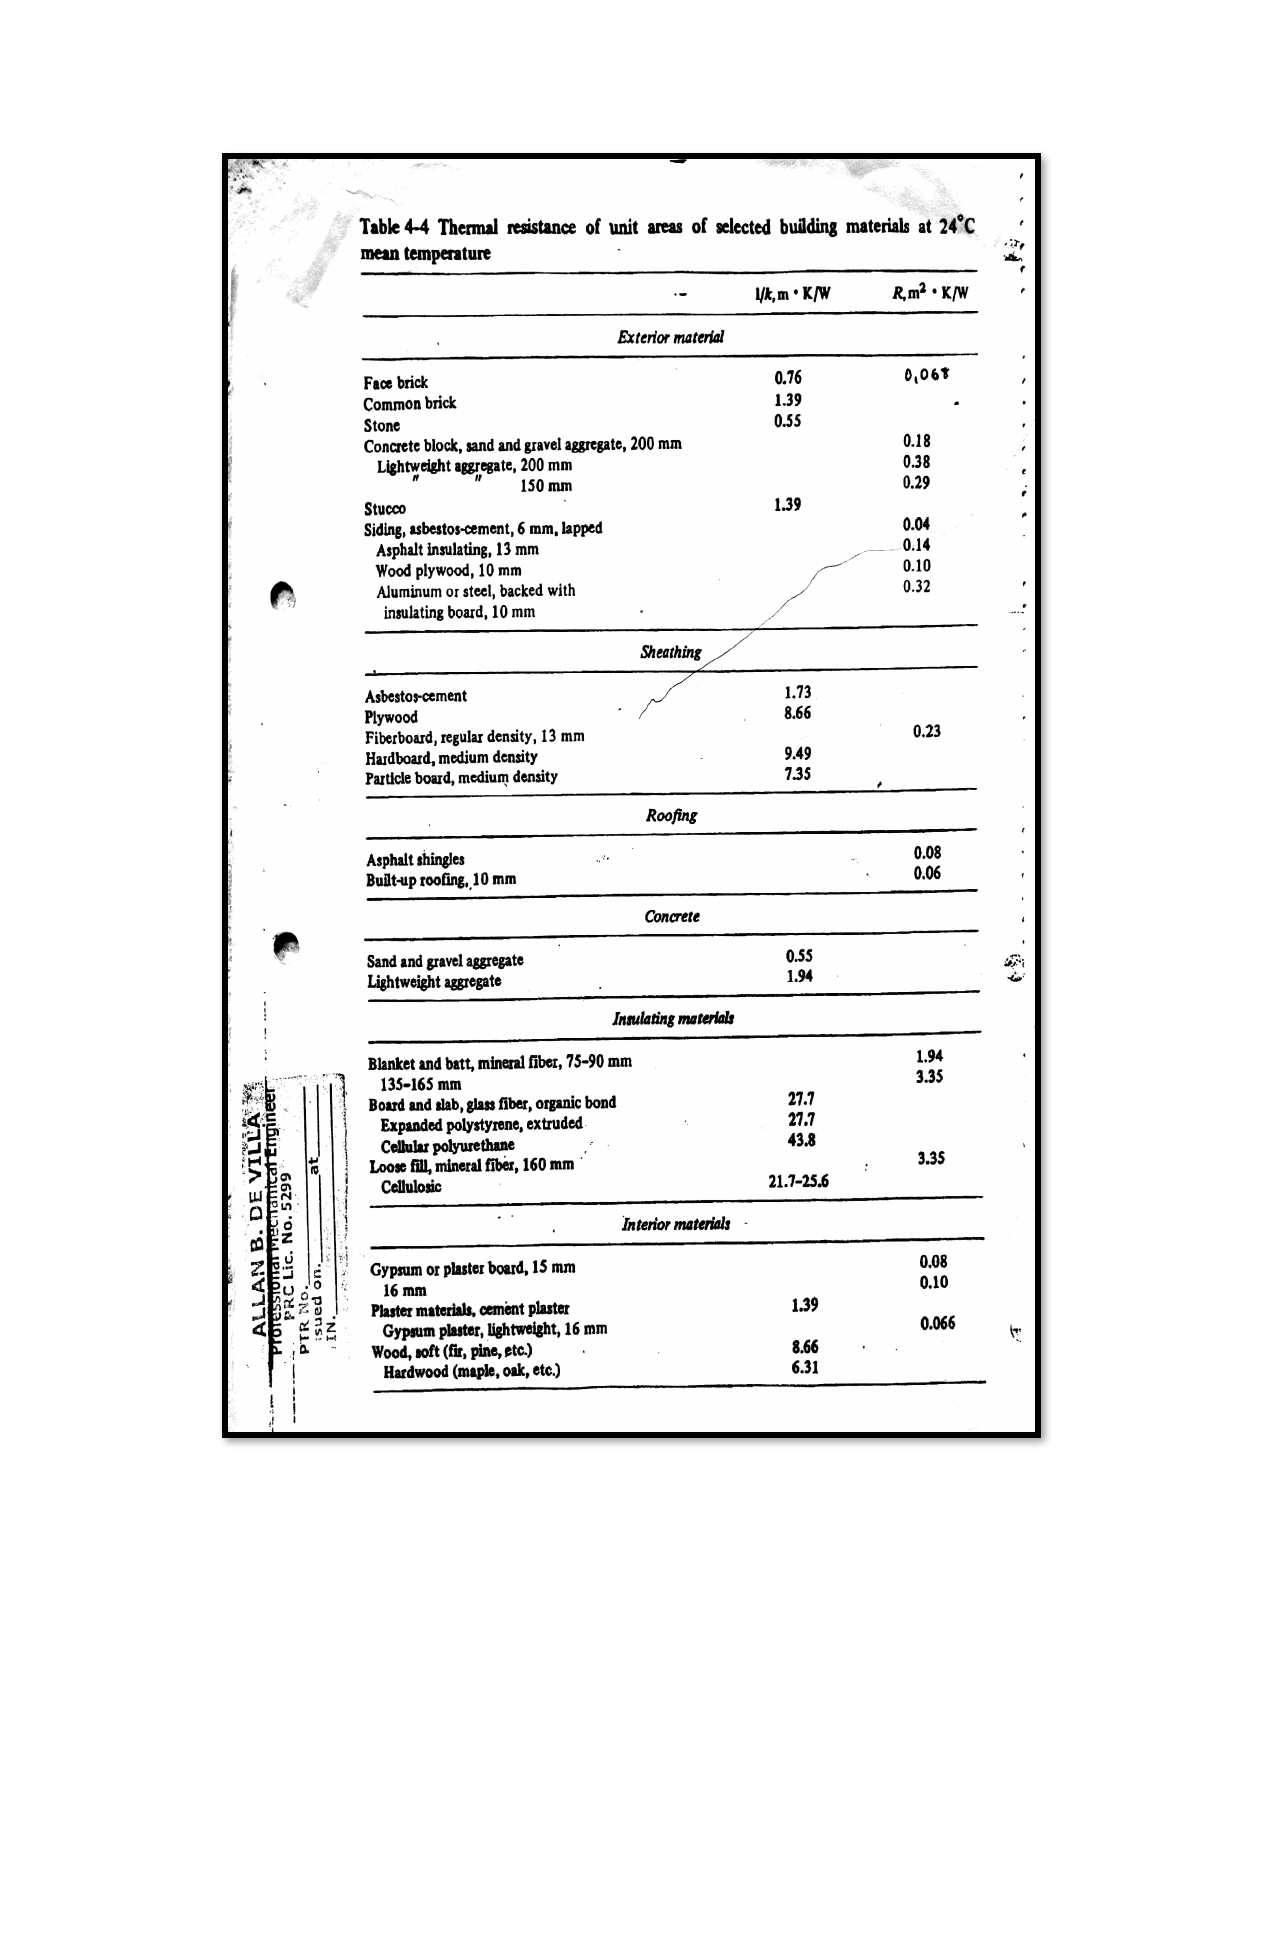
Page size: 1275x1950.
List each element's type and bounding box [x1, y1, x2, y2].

picture [228, 159, 1035, 1432]
